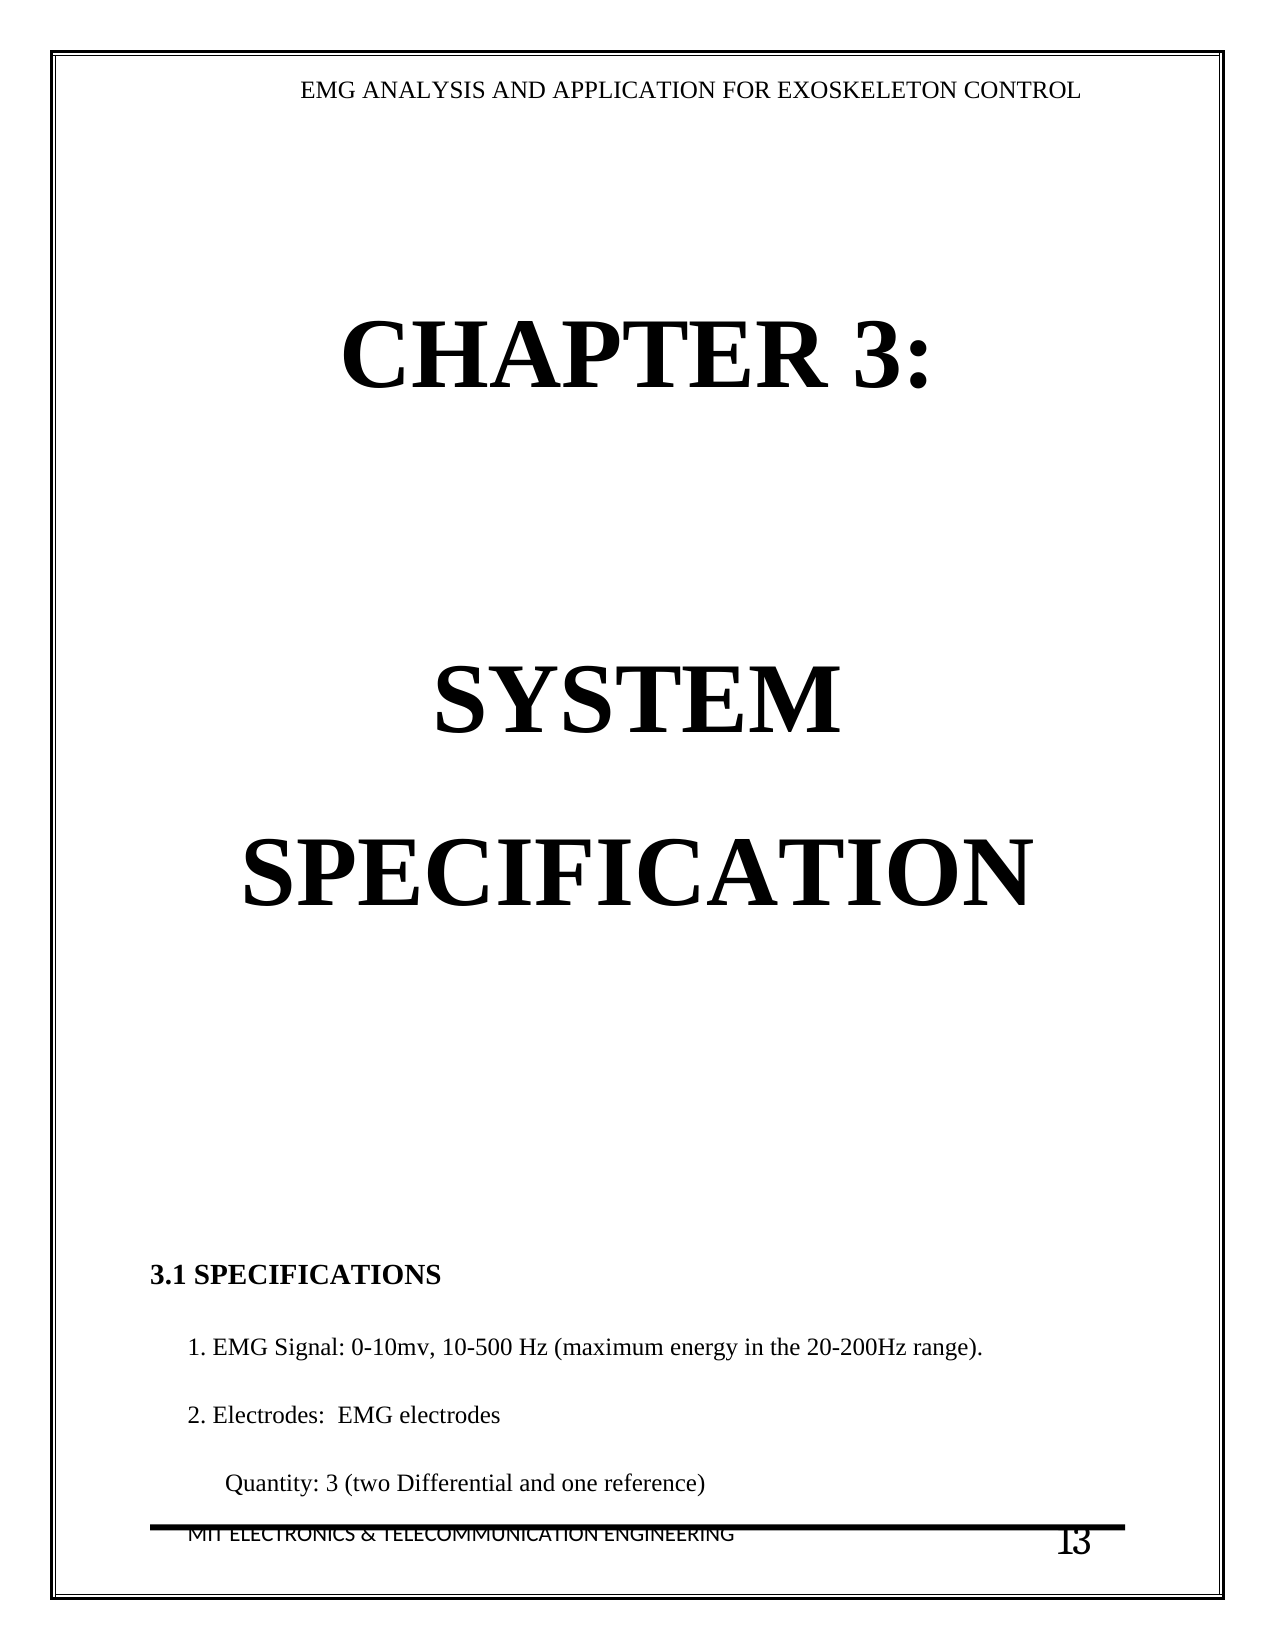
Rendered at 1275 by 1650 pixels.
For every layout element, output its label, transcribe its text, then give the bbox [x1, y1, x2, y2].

text 2. Electrodes: EMG electrodes [150, 1400, 1125, 1429]
text 1. EMG Signal: 0-10mv, 10-500 Hz (maximum energy in the 20-200Hz range). [150, 1332, 1125, 1361]
text 3.1 SPECIFICATIONS [150, 1257, 1125, 1290]
text SYSTEM SPECIFICATION [150, 639, 1125, 927]
text CHAPTER 3: [150, 294, 1125, 409]
text Quantity: 3 (two Differential and one reference) [150, 1468, 1125, 1497]
